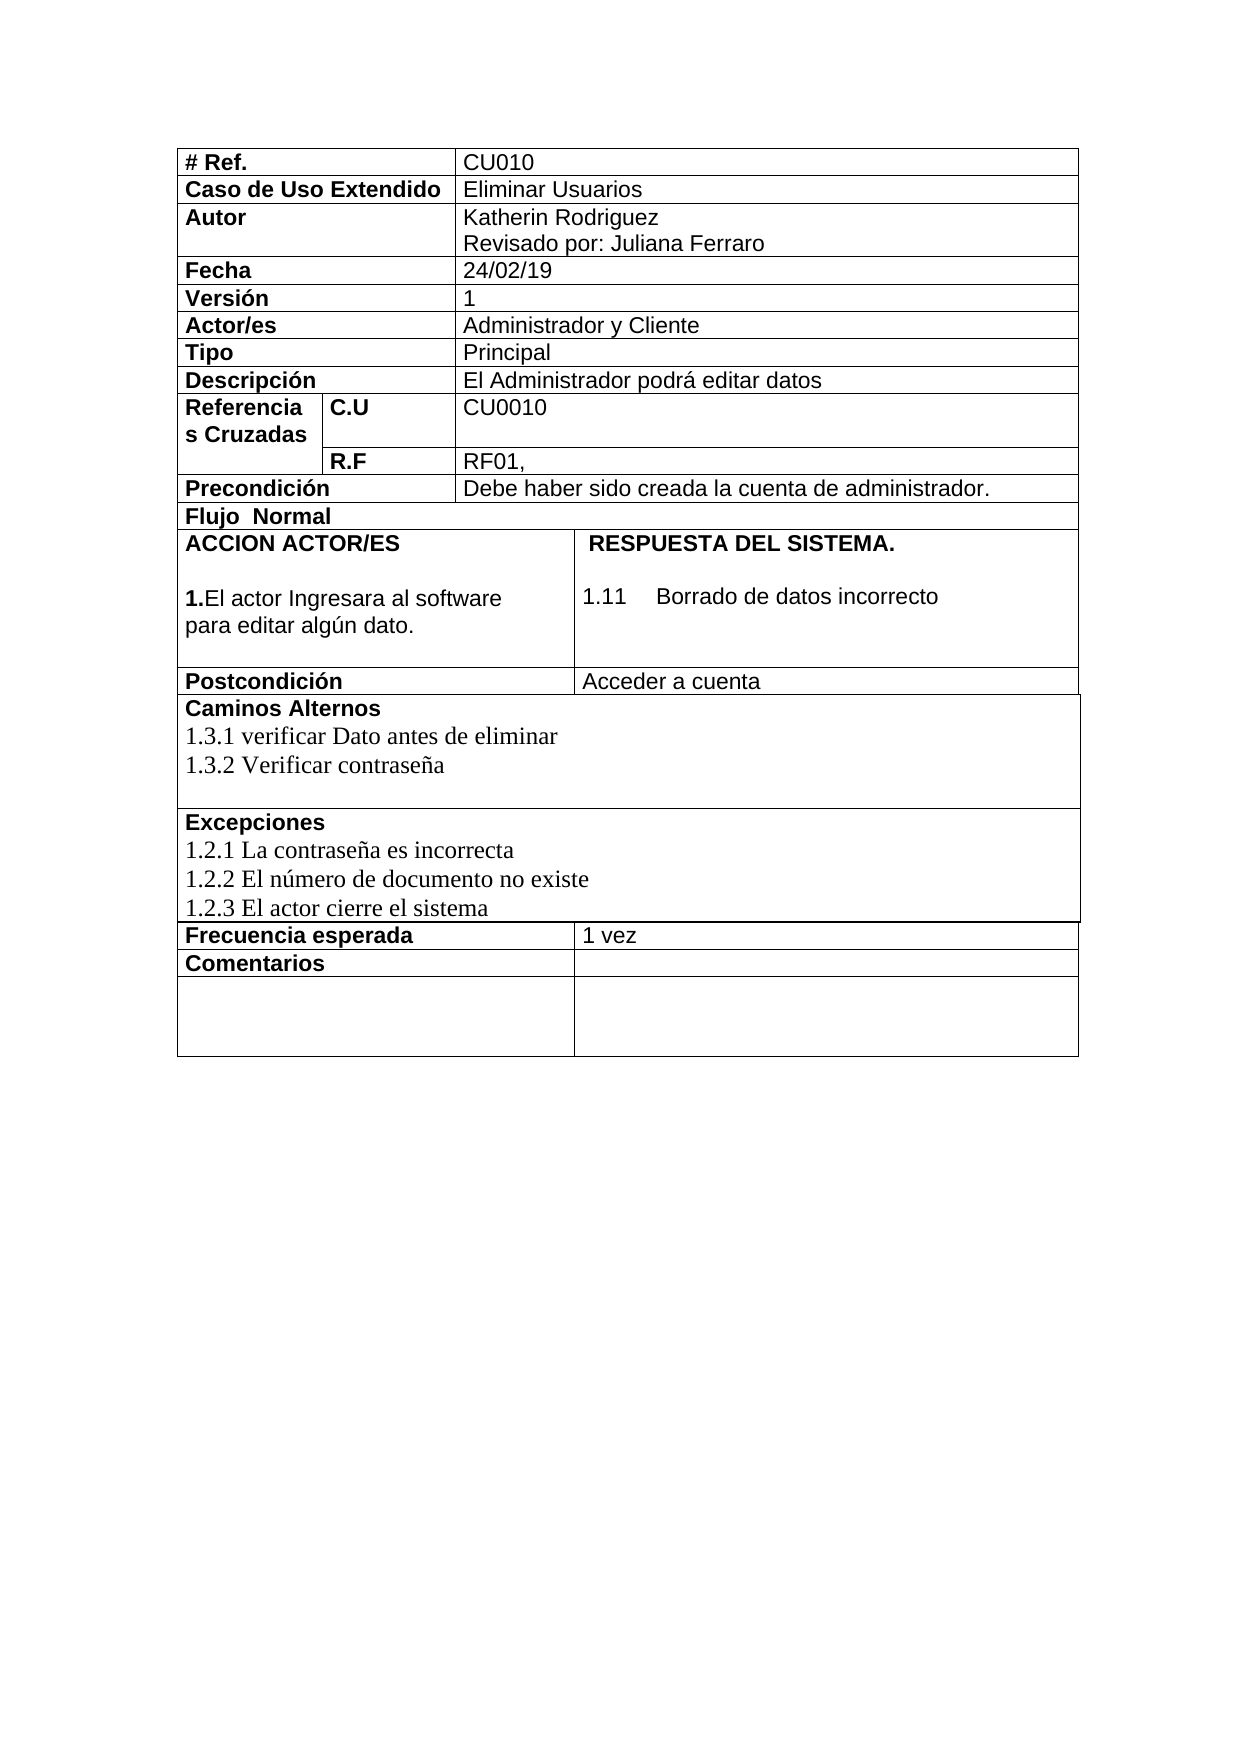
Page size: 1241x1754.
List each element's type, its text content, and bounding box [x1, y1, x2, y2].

table_cell Postcondición [178, 668, 574, 694]
table_cell Frecuencia esperada [178, 923, 574, 949]
table_header # Ref. [178, 149, 455, 175]
table_cell [575, 950, 1078, 976]
table_cell 1 [456, 285, 1078, 311]
table_cell Actor/es [178, 312, 455, 338]
table_cell R.F [323, 448, 455, 474]
table_cell El Administrador podrá editar datos [456, 367, 1078, 393]
table_cell Fecha [178, 257, 455, 283]
table_cell C.U [323, 394, 455, 447]
table_cell Precondición [178, 475, 455, 502]
table_cell [178, 977, 574, 1056]
table_cell Administrador y Cliente [456, 312, 1078, 338]
table_cell Comentarios [178, 950, 574, 976]
table_cell Descripción [178, 367, 455, 393]
table_cell Caminos Alternos 1.3.1 verificar Dato antes de eliminar 1.3.2 Verificar contraseña [178, 695, 1080, 808]
table_cell 24/02/19 [456, 257, 1078, 283]
table_cell 1 vez [575, 923, 1078, 949]
table_cell Acceder a cuenta [575, 668, 1078, 694]
table_cell Versión [178, 285, 455, 311]
table_cell [575, 977, 1078, 1056]
table_cell Caso de Uso Extendido [178, 176, 455, 202]
table_cell CU0010 [456, 394, 1078, 447]
table_cell Excepciones 1.2.1 La contraseña es incorrecta 1.2.2 El número de documento no existe 1.2.3 El actor cierre el sistema [178, 809, 1080, 921]
table_cell RF01, [456, 448, 1078, 474]
table_cell ACCION ACTOR/ES 1.El actor Ingresara al software para editar algún dato. [178, 530, 574, 667]
table_cell Katherin Rodriguez Revisado por: Juliana Ferraro [456, 204, 1078, 256]
table_cell RESPUESTA DEL SISTEMA. Borrado de datos incorrecto [575, 530, 1078, 667]
table_cell Debe haber sido creada la cuenta de administrador. [456, 475, 1078, 502]
table_header CU010 [456, 149, 1078, 175]
table_cell Autor [178, 204, 455, 256]
table_cell Flujo Normal [178, 503, 1078, 529]
table_cell Principal [456, 339, 1078, 366]
table_cell Eliminar Usuarios [456, 176, 1078, 202]
table_cell Tipo [178, 339, 455, 366]
table_cell Referencias Cruzadas [178, 394, 322, 474]
